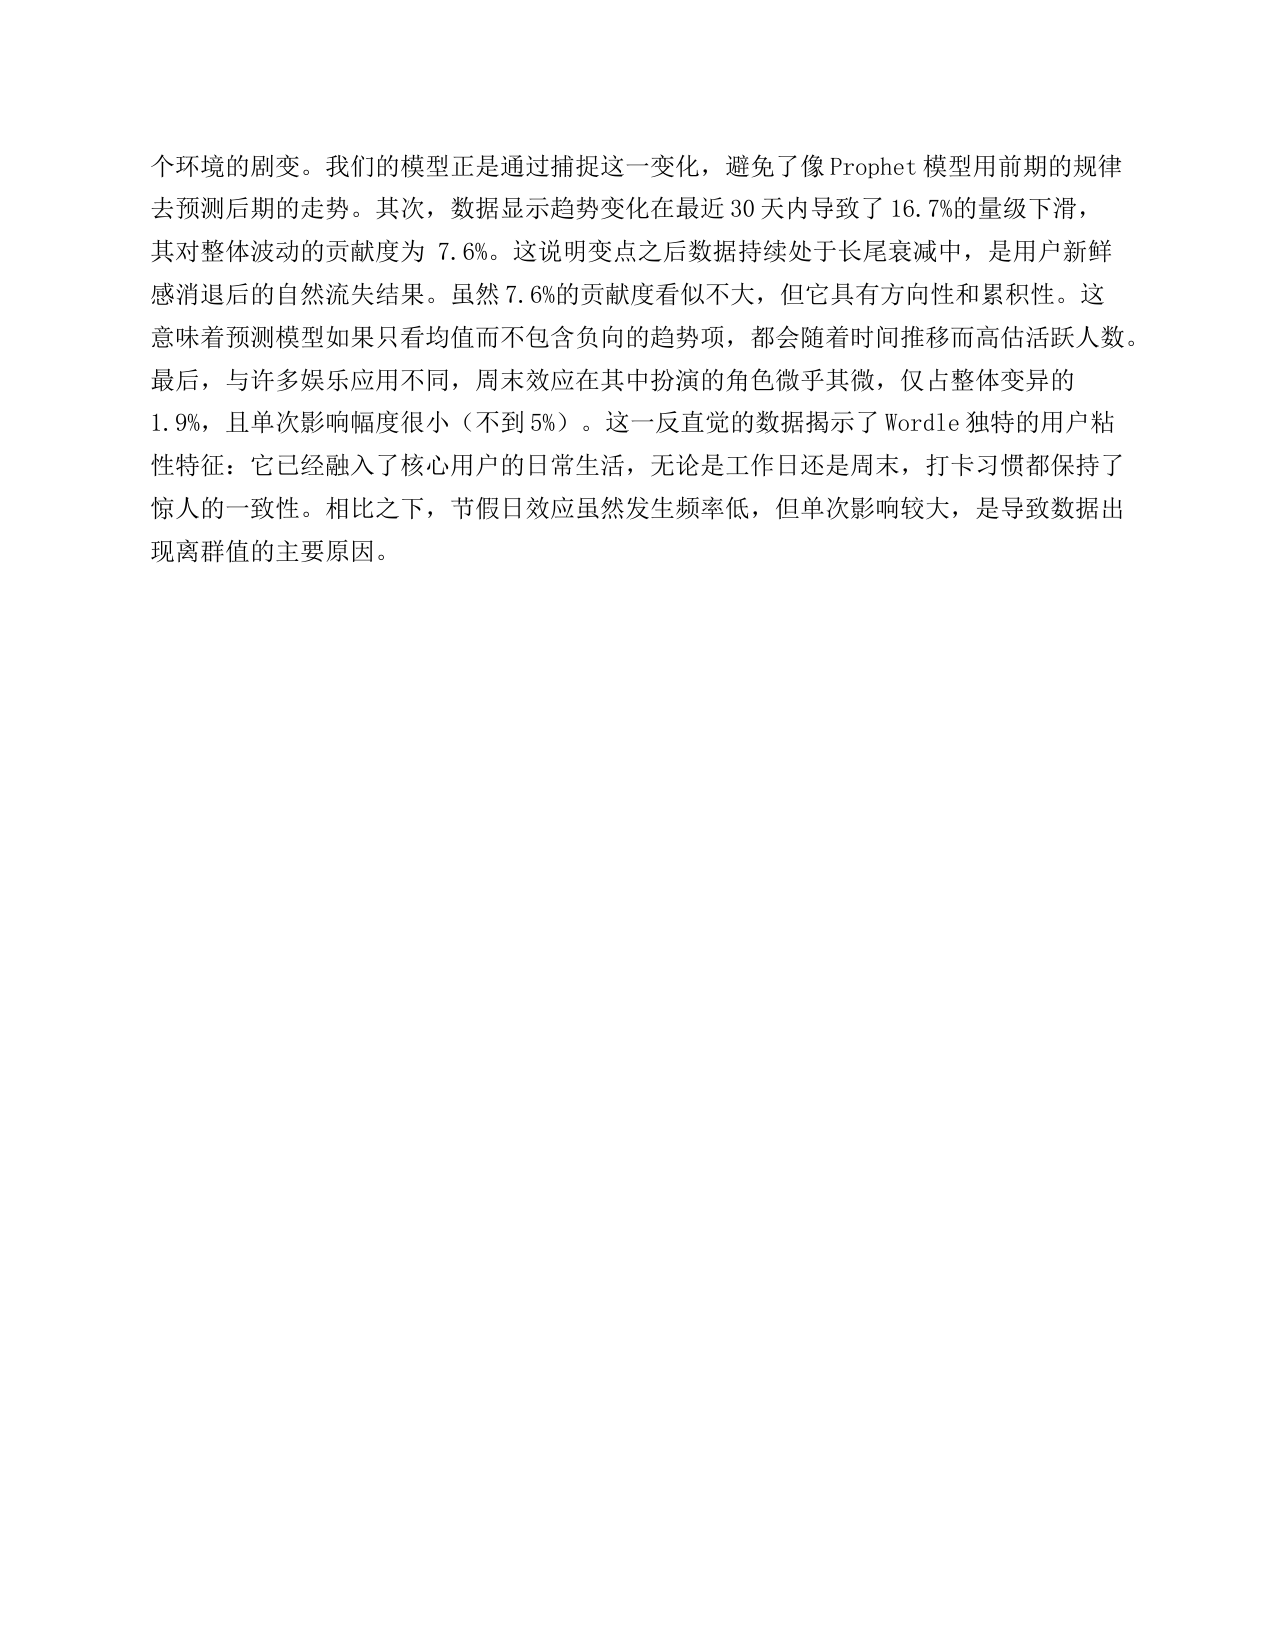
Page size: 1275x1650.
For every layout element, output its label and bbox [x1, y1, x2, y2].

subtitle [150, 150, 1125, 564]
